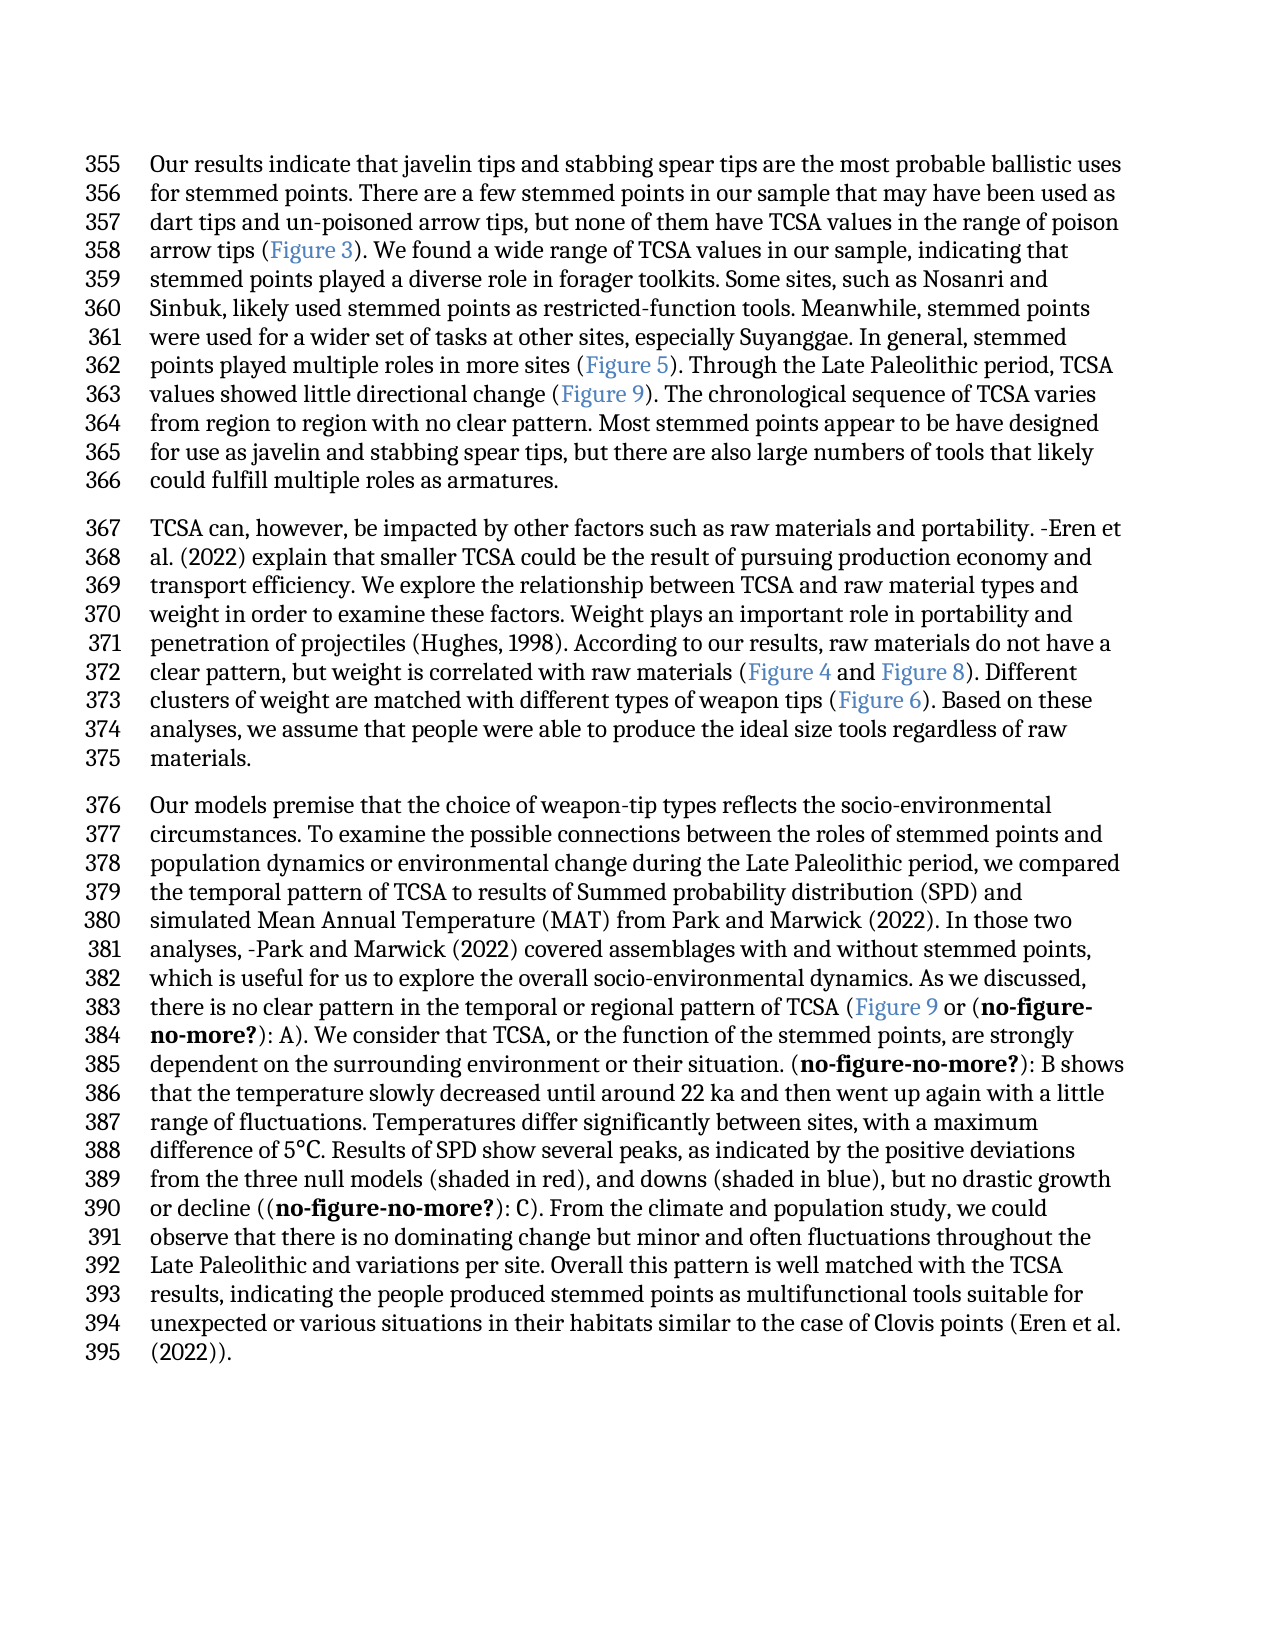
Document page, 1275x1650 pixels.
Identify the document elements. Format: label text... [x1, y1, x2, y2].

text Our models premise that the choice of weapon-tip types reflects the socio-environmental circumstances. To examine the possible connections between the roles of stemmed points and population dynamics or environmental change during the Late Paleolithic period, we compared the temporal pattern of TCSA to results of Summed probability distribution (SPD) and simulated Mean Annual Temperature (MAT) from Park and Marwick (2022). In those two analyses, -Park and Marwick (2022) covered assemblages with and without stemmed points, which is useful for us to explore the overall socio-environmental dynamics. As we discussed, there is no clear pattern in the temporal or regional pattern of TCSA (Figure 9 or (no-figure-no-more?): A). We consider that TCSA, or the function of the stemmed points, are strongly dependent on the surrounding environment or their situation. (no-figure-no-more?): B shows that the temperature slowly decreased until around 22 ka and then went up again with a little range of fluctuations. Temperatures differ significantly between sites, with a maximum difference of 5℃. Results of SPD show several peaks, as indicated by the positive deviations from the three null models (shaded in red), and downs (shaded in blue), but no drastic growth or decline ((no-figure-no-more?): C). From the climate and population study, we could observe that there is no dominating change but minor and often fluctuations throughout the Late Paleolithic and variations per site. Overall this pattern is well matched with the TCSA results, indicating the people produced stemmed points as multifunctional tools suitable for unexpected or various situations in their habitats similar to the case of Clovis points (Eren et al. (2022)). [150, 791, 1125, 1366]
text TCSA can, however, be impacted by other factors such as raw materials and portability. -Eren et al. (2022) explain that smaller TCSA could be the result of pursuing production economy and transport efficiency. We explore the relationship between TCSA and raw material types and weight in order to examine these factors. Weight plays an important role in portability and penetration of projectiles (Hughes, 1998). According to our results, raw materials do not have a clear pattern, but weight is correlated with raw materials (Figure 4 and Figure 8). Different clusters of weight are matched with different types of weapon tips (Figure 6). Based on these analyses, we assume that people were able to produce the ideal size tools regardless of raw materials. [150, 514, 1125, 772]
text Our results indicate that javelin tips and stabbing spear tips are the most probable ballistic uses for stemmed points. There are a few stemmed points in our sample that may have been used as dart tips and un-poisoned arrow tips, but none of them have TCSA values in the range of poison arrow tips (Figure 3). We found a wide range of TCSA values in our sample, indicating that stemmed points played a diverse role in forager toolkits. Some sites, such as Nosanri and Sinbuk, likely used stemmed points as restricted-function tools. Meanwhile, stemmed points were used for a wider set of tasks at other sites, especially Suyanggae. In general, stemmed points played multiple roles in more sites (Figure 5). Through the Late Paleolithic period, TCSA values showed little directional change (Figure 9). The chronological sequence of TCSA varies from region to region with no clear pattern. Most stemmed points appear to be have designed for use as javelin and stabbing spear tips, but there are also large numbers of tools that likely could fulfill multiple roles as armatures. [150, 150, 1125, 495]
